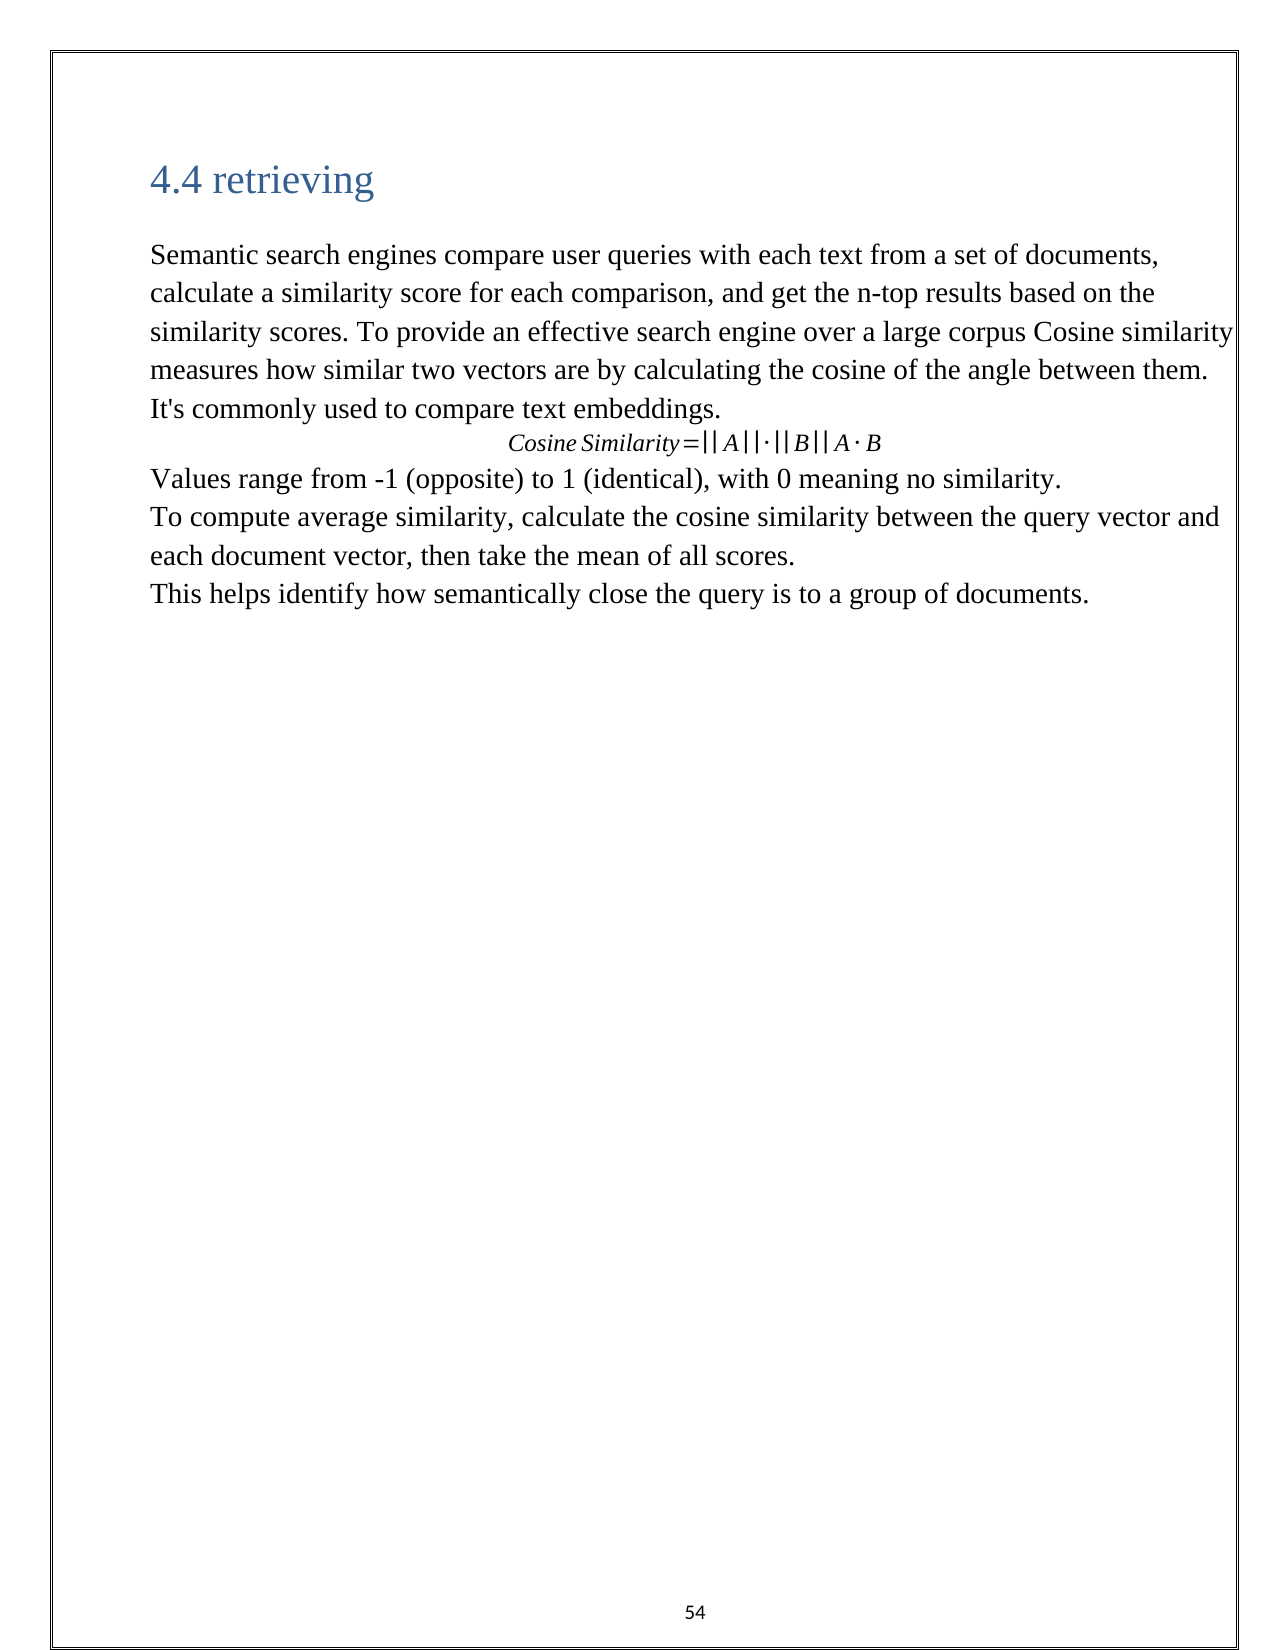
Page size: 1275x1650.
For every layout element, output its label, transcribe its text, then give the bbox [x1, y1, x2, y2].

subtitle 4.4 retrieving [150, 154, 1236, 202]
text Semantic search engines compare user queries with each text from a set of documents, calculate a similarity score for each comparison, and get the n-top results based on the similarity scores. To provide an effective search engine over a large corpus Cosine similarity measures how similar two vectors are by calculating the cosine of the angle between them. It's commonly used to compare text embeddings. [150, 237, 1236, 424]
text This helps identify how semantically close the query is to a group of documents. [150, 577, 1236, 610]
text Values range from -1 (opposite) to 1 (identical), with 0 meaning no similarity. [150, 461, 1236, 494]
text To compute average similarity, calculate the cosine similarity between the query vector and each document vector, then take the mean of all scores. [150, 499, 1236, 572]
